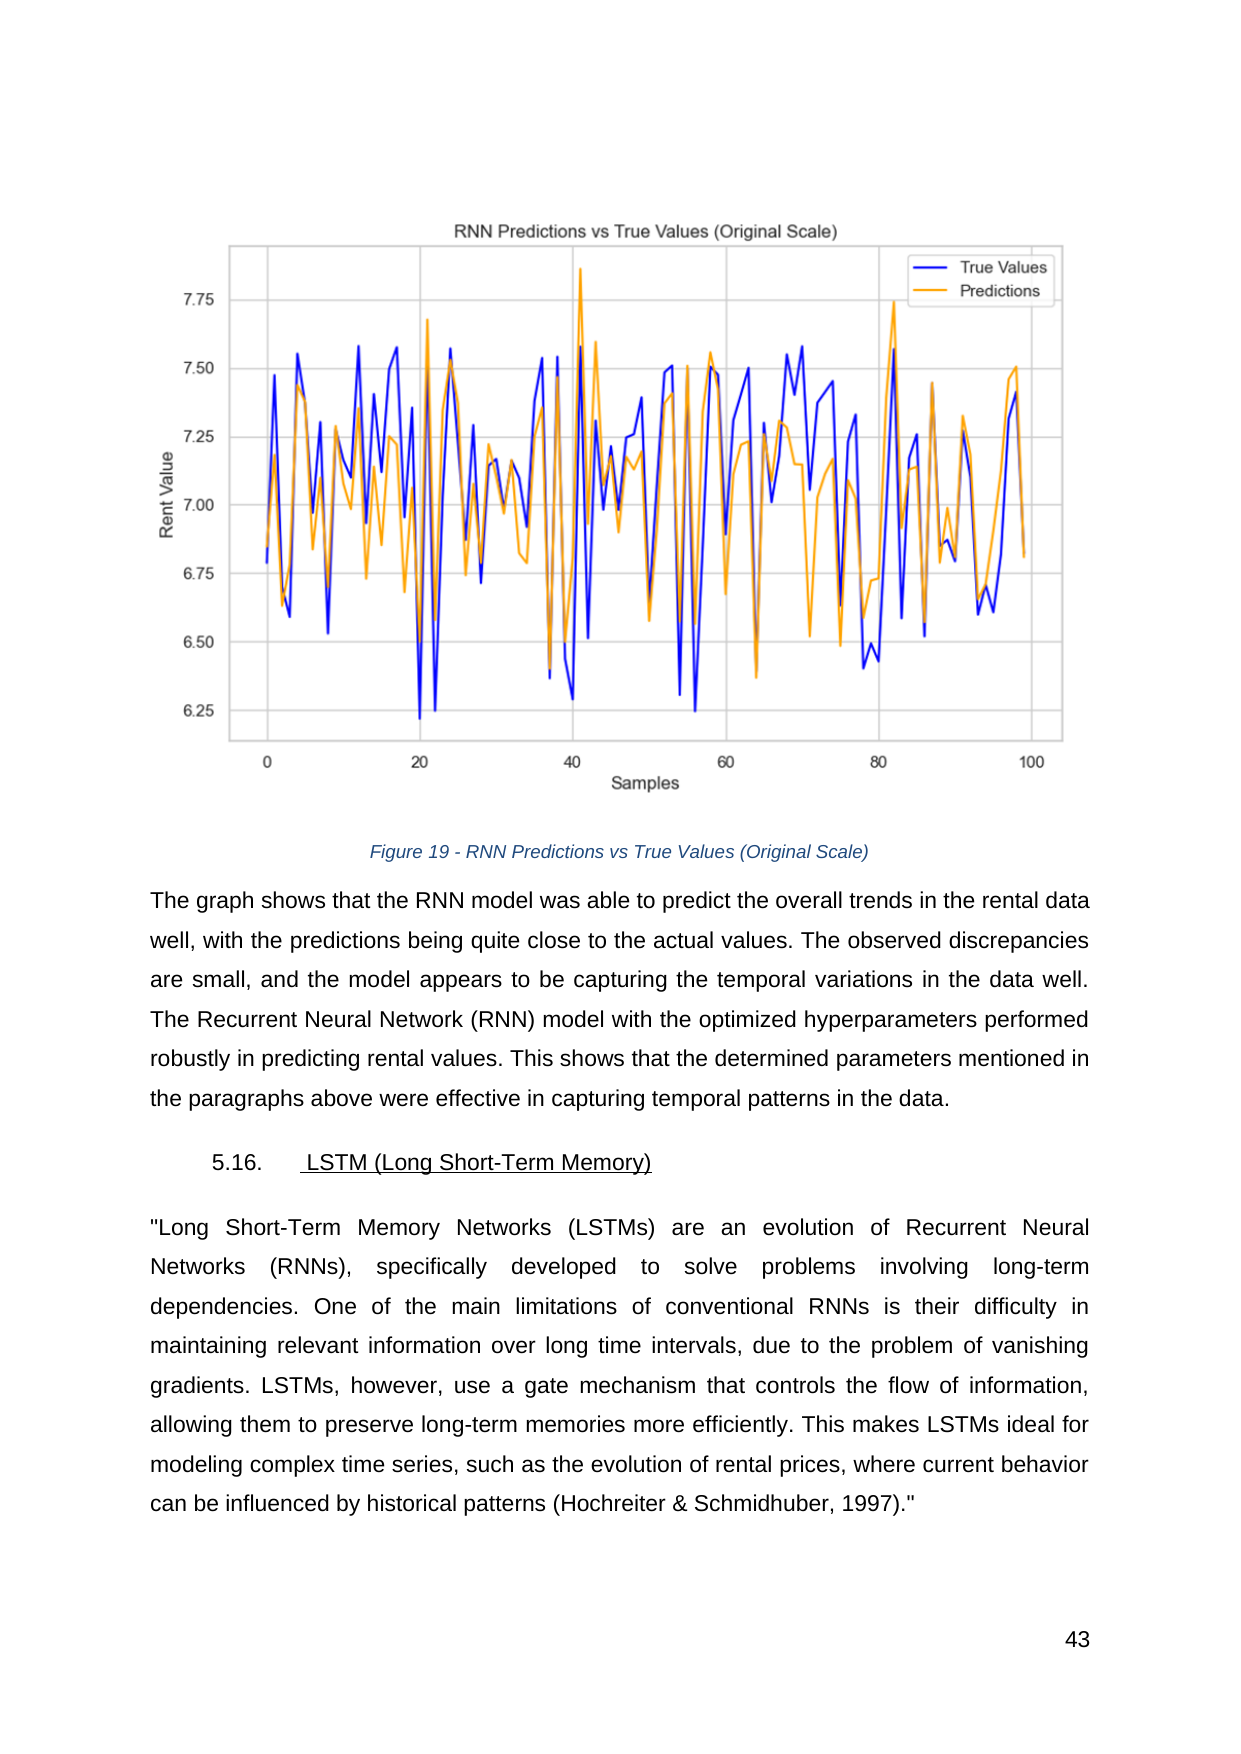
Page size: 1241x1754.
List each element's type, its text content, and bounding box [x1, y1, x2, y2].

text "Long Short-Term Memory Networks (LSTMs) are an evolution of Recurrent Neural Networks (RNNs), specifically developed to solve problems involving long-term dependencies. One of the main limitations of conventional RNNs is their difficulty in maintaining relevant information over long time intervals, due to the problem of vanishing gradients. LSTMs, however, use a gate mechanism that controls the flow of information, allowing them to preserve long-term memories more efficiently. This makes LSTMs ideal for modeling complex time series, such as the evolution of rental prices, where current behavior can be influenced by historical patterns (Hochreiter & Schmidhuber, 1997)." [150, 1214, 1090, 1517]
text The graph shows that the RNN model was able to predict the overall trends in the rental data well, with the predictions being quite close to the actual values. The observed discrepancies are small, and the model appears to be capturing the temporal variations in the data well. The Recurrent Neural Network (RNN) model with the optimized hyperparameters performed robustly in predicting rental values. This shows that the determined parameters mentioned in the paragraphs above were effective in capturing temporal patterns in the data. [150, 887, 1090, 1111]
text Figure 19 - RNN Predictions vs True Values (Original Scale) [150, 841, 1090, 862]
picture [150, 214, 1072, 803]
subtitle LSTM (Long Short-Term Memory) [262, 1149, 1090, 1176]
